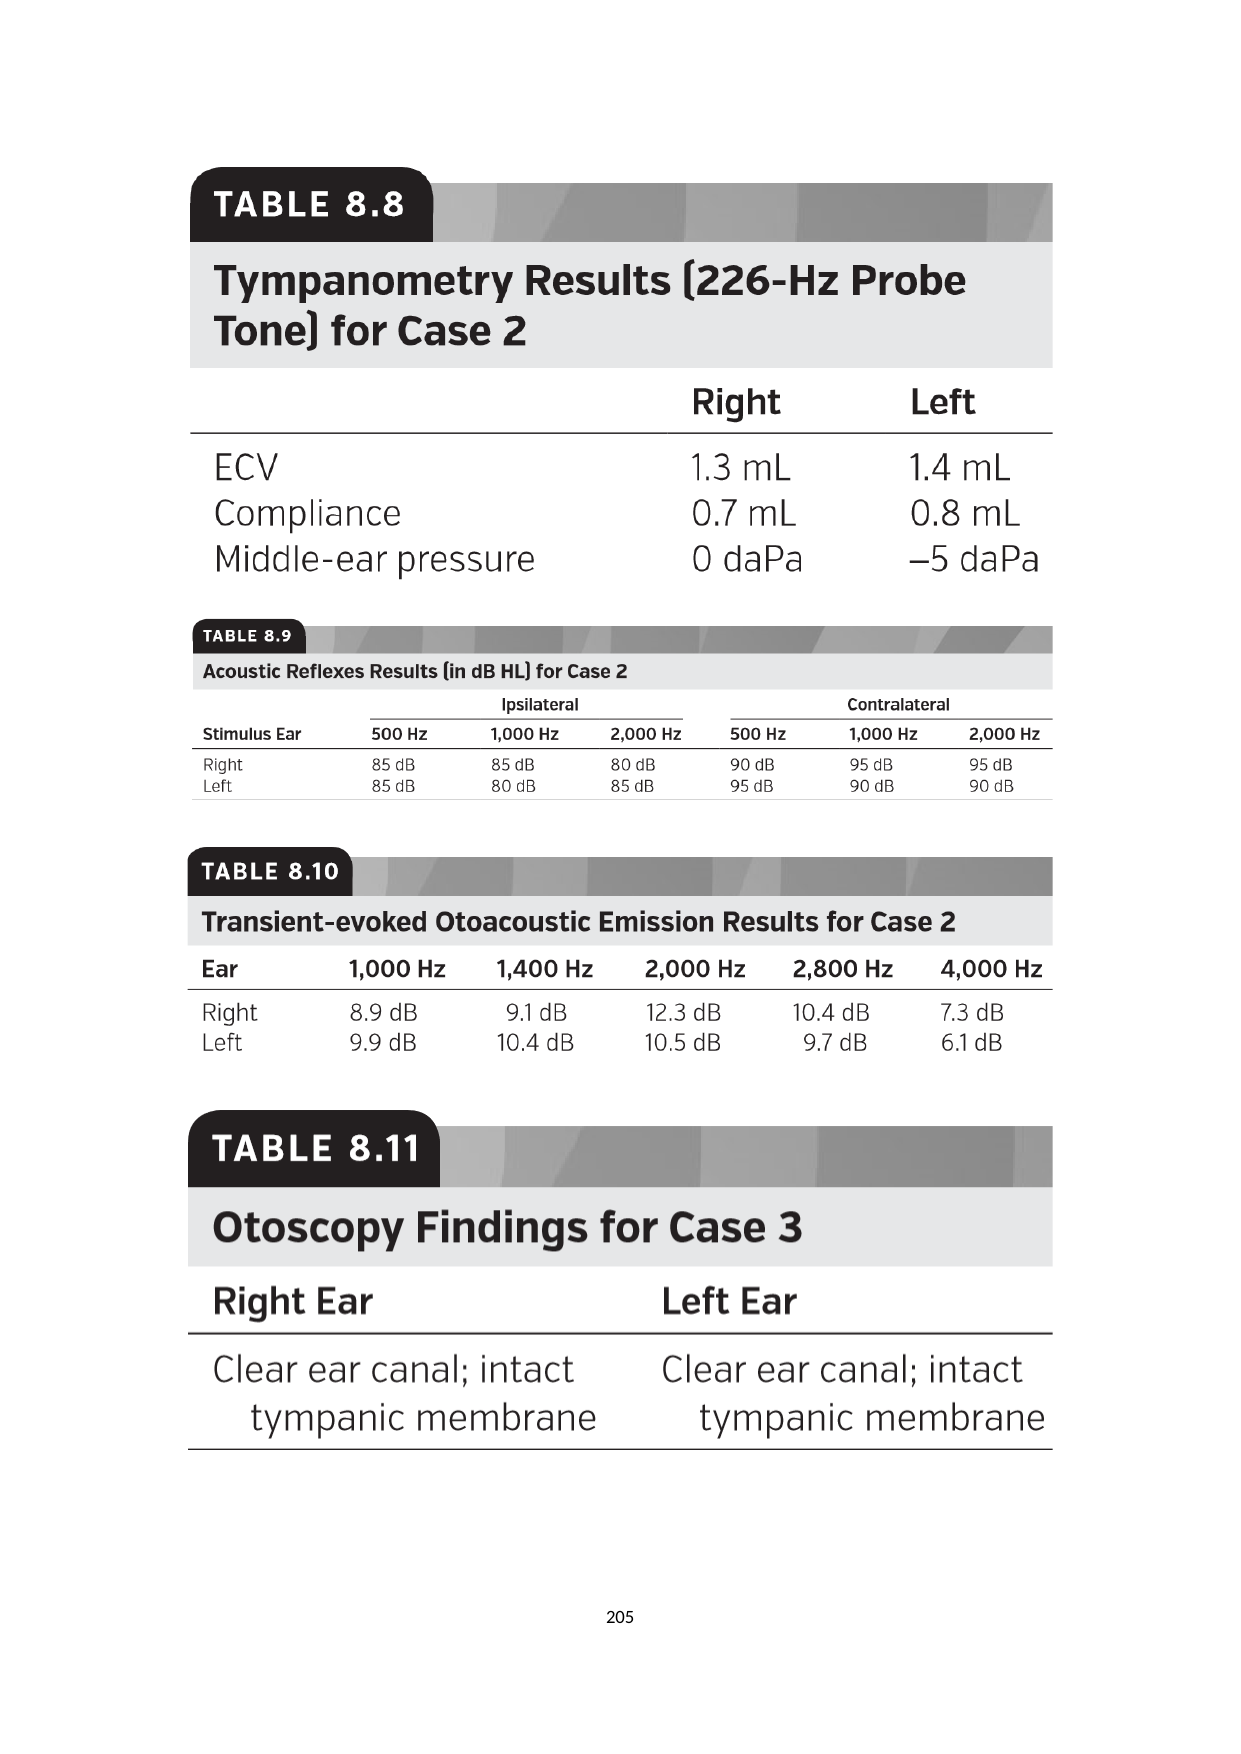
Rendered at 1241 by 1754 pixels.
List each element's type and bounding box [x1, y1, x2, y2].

picture [187, 844, 1053, 1061]
picture [187, 162, 1053, 584]
picture [187, 1104, 1053, 1450]
picture [187, 617, 1053, 800]
